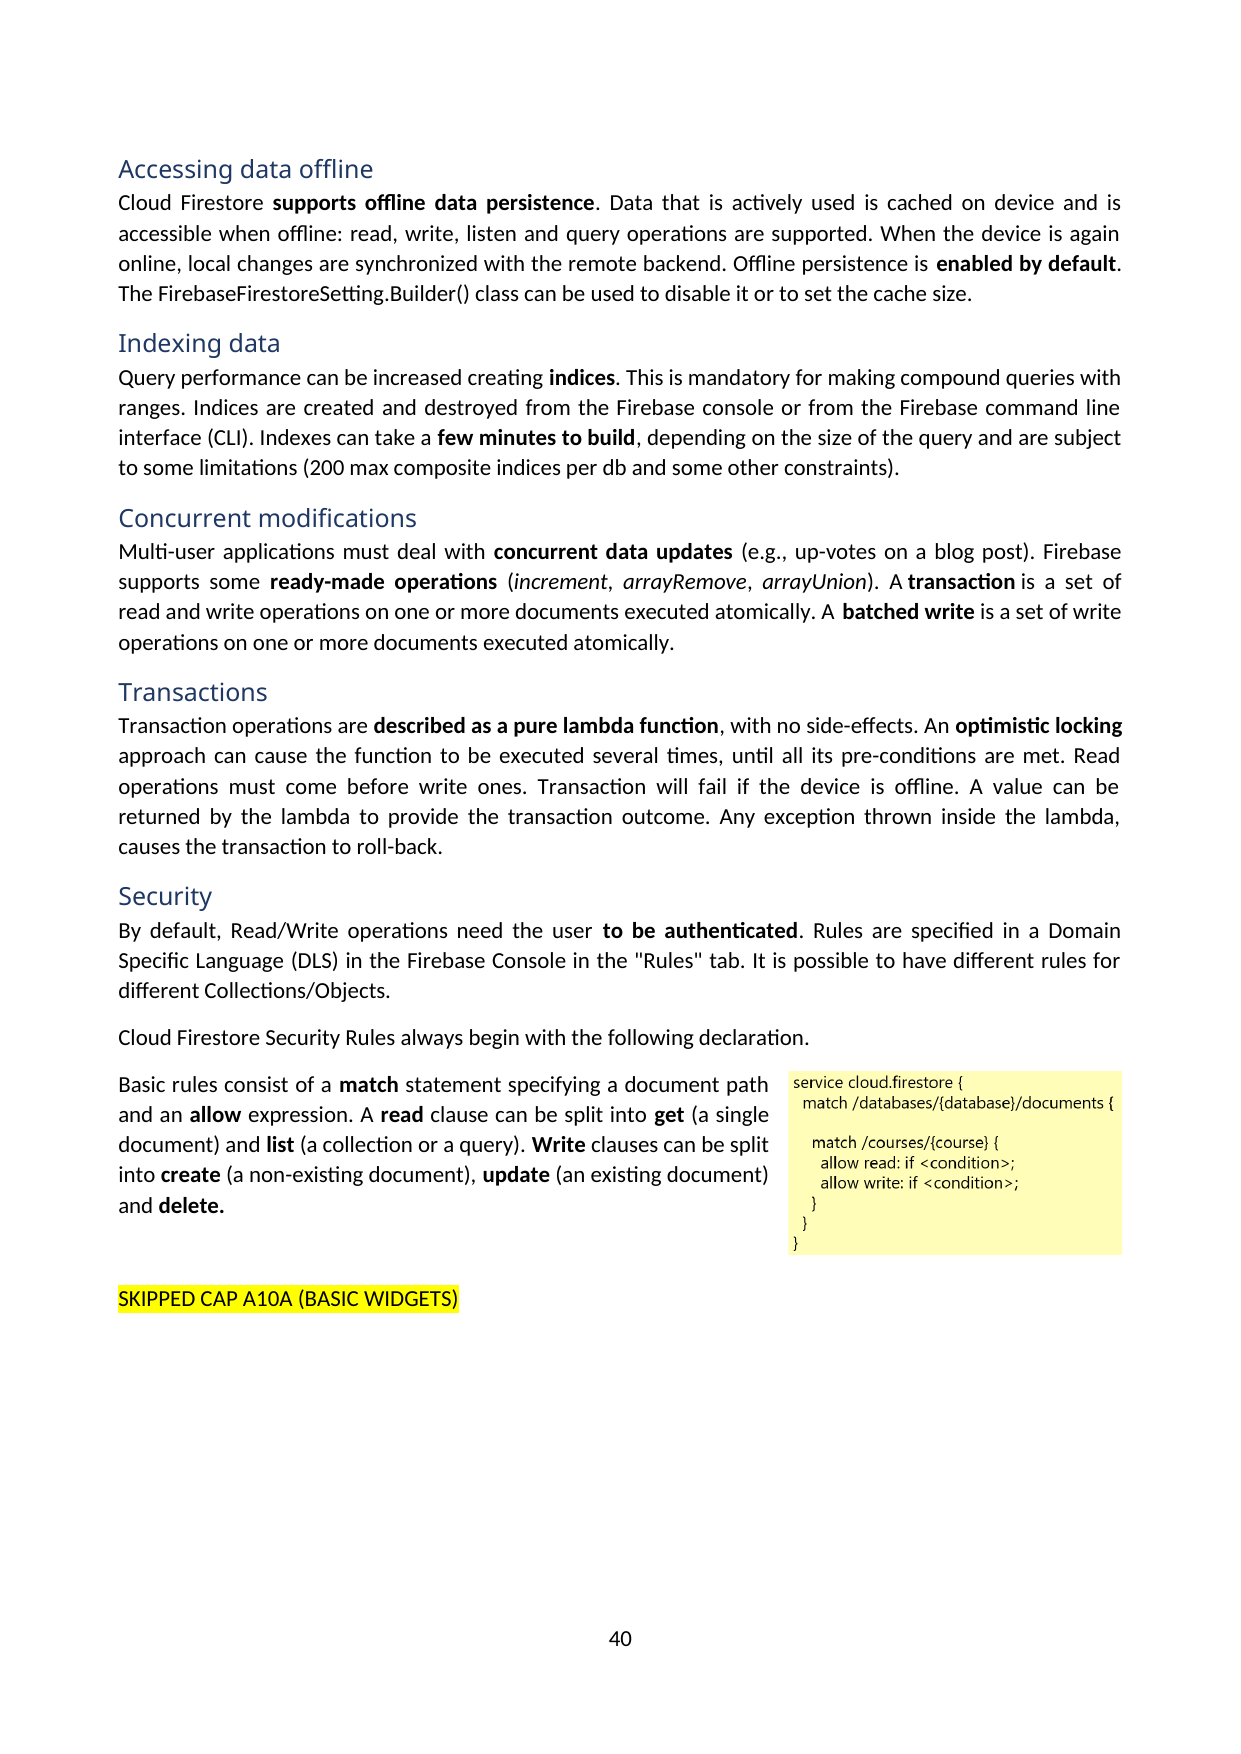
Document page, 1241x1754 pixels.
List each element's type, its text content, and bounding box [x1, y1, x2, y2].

text SKIPPED CAP A10A (BASIC WIDGETS) [118, 1284, 1122, 1313]
text Cloud Firestore Security Rules always begin with the following declaration. [118, 1023, 1122, 1051]
text Transaction operations are described as a pure lambda function, with no side-effects. An optimistic locking approach can cause the function to be executed several times, until all its pre-conditions are met. Read operations must come before write ones. Transaction will fail if the device is offline. A value can be returned by the lambda to provide the transaction outcome. Any exception thrown inside the lambda, causes the transaction to roll-back. [118, 711, 1122, 860]
subtitle Indexing data [118, 326, 1122, 360]
subtitle Concurrent modifications [118, 500, 1122, 534]
text Multi-user applications must deal with concurrent data updates (e.g., up-votes on a blog post). Firebase supports some ready-made operations (increment, arrayRemove, arrayUnion). A transaction is a set of read and write operations on one or more documents executed atomically. A batched write is a set of write operations on one or more documents executed atomically. [118, 537, 1122, 656]
text By default, Read/Write operations need the user to be authenticated. Rules are specified in a Domain Specific Language (DLS) in the Firebase Console in the "Rules" tab. It is possible to have different rules for different Collections/Objects. [118, 916, 1122, 1004]
text Cloud Firestore supports offline data persistence. Data that is actively used is cached on device and is accessible when offline: read, write, listen and query operations are supported. When the device is again online, local changes are synchronized with the remote backend. Offline persistence is enabled by default. The FirebaseFirestoreSetting.Builder() class can be used to disable it or to set the cache size. [118, 188, 1122, 307]
subtitle Security [118, 879, 1122, 913]
subtitle Accessing data offline [118, 152, 1122, 186]
text Query performance can be increased creating indices. This is mandatory for making compound queries with ranges. Indices are created and destroyed from the Firebase console or from the Firebase command line interface (CLI). Indexes can take a few minutes to build, depending on the size of the query and are subject to some limitations (200 max composite indices per db and some other constraints). [118, 363, 1122, 481]
subtitle Transactions [118, 674, 1122, 709]
picture [788, 1071, 1123, 1255]
